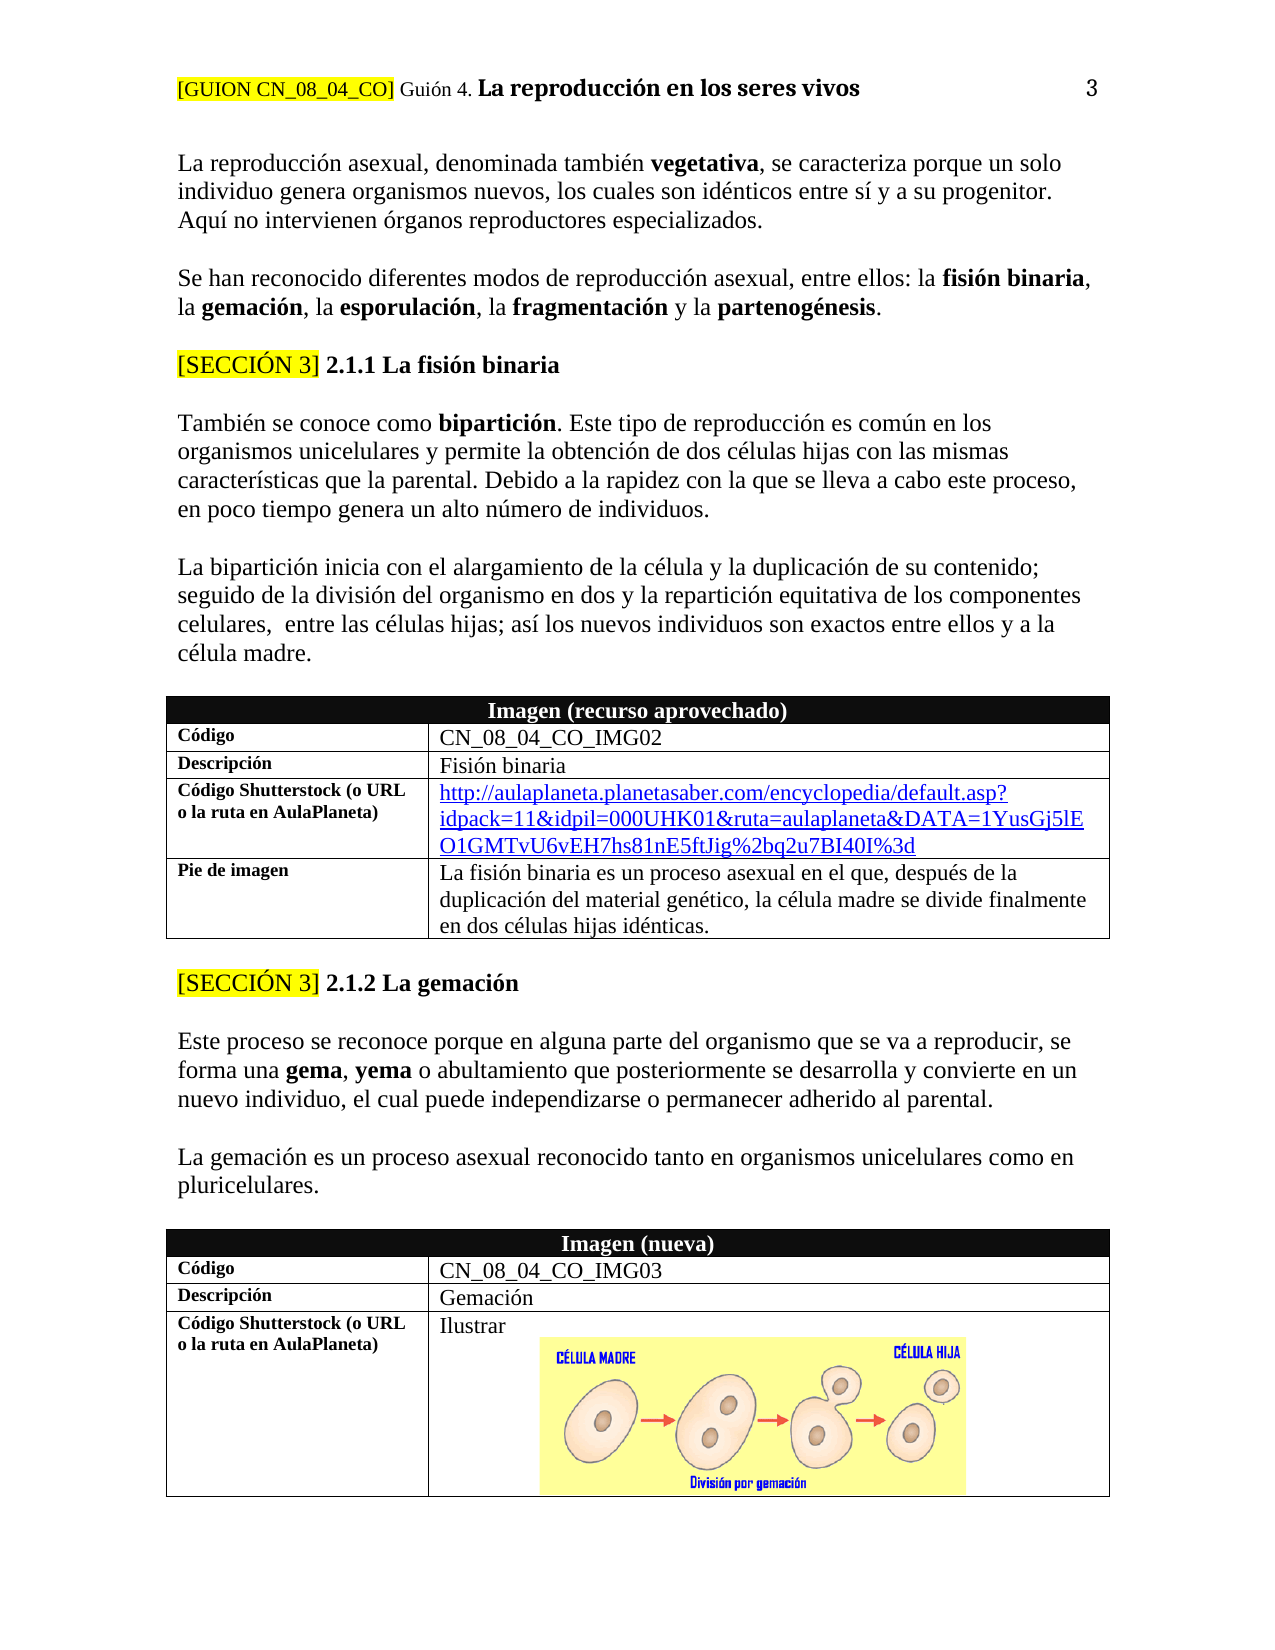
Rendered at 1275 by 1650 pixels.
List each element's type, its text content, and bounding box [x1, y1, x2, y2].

table_cell Fisión binaria [429, 752, 1109, 778]
table_cell Código [167, 724, 428, 751]
table_cell Gemación [429, 1284, 1109, 1311]
text La gemación es un proceso asexual reconocido tanto en organismos unicelulares como en pluricelulares. [177, 1142, 1098, 1199]
text La bipartición inicia con el alargamiento de la célula y la duplicación de su contenido; seguido de la división del organismo en dos y la repartición equitativa de los componentes celulares, entre las células hijas; así los nuevos individuos son exactos entre ellos y a la célula madre. [177, 552, 1098, 667]
text La reproducción asexual, denominada también vegetativa, se caracteriza porque un solo individuo genera organismos nuevos, los cuales son idénticos entre sí y a su progenitor. Aquí no intervienen órganos reproductores especializados. [177, 148, 1098, 234]
text [SECCIÓN 3] 2.1.2 La gemación [177, 968, 1098, 997]
table_cell CN_08_04_CO_IMG03 [429, 1257, 1109, 1283]
table_header Imagen (recurso aprovechado) [167, 697, 1109, 723]
text Este proceso se reconoce porque en alguna parte del organismo que se va a reproducir, se forma una gema, yema o abultamiento que posteriormente se desarrolla y convierte en un nuevo individuo, el cual puede independizarse o permanecer adherido al parental. [177, 1026, 1098, 1113]
text [SECCIÓN 3] 2.1.1 La fisión binaria [319, 350, 1098, 378]
table_cell Código Shutterstock (o URL o la ruta en AulaPlaneta) [167, 779, 428, 858]
text Se han reconocido diferentes modos de reproducción asexual, entre ellos: la fisión binaria, la gemación, la esporulación, la fragmentación y la partenogénesis. [177, 263, 1098, 321]
table_cell Descripción [167, 752, 428, 778]
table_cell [167, 1312, 428, 1496]
table_cell Descripción [167, 1284, 428, 1311]
table_cell Pie de imagen [167, 859, 428, 938]
table_cell La fisión binaria es un proceso asexual en el que, después de la duplicación del material genético, la célula madre se divide finalmente en dos células hijas idénticas. [429, 859, 1109, 938]
picture [539, 1337, 967, 1495]
text También se conoce como bipartición. Este tipo de reproducción es común en los organismos unicelulares y permite la obtención de dos células hijas con las mismas características que la parental. Debido a la rapidez con la que se lleva a cabo este proceso, en poco tiempo genera un alto número de individuos. [177, 408, 1098, 523]
table_cell Código [167, 1257, 428, 1283]
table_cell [429, 1312, 1109, 1496]
table_cell CN_08_04_CO_IMG02 [429, 724, 1109, 751]
table_header Imagen (nueva) [167, 1230, 1109, 1256]
table_cell http://aulaplaneta.planetasaber.com/encyclopedia/default.asp?idpack=11&idpil=000UHK01&ruta=aulaplaneta&DATA=1YusGj5lEO1GMTvU6vEH7hs81nE5ftJig%2bq2u7BI40I%3d [429, 779, 1109, 858]
